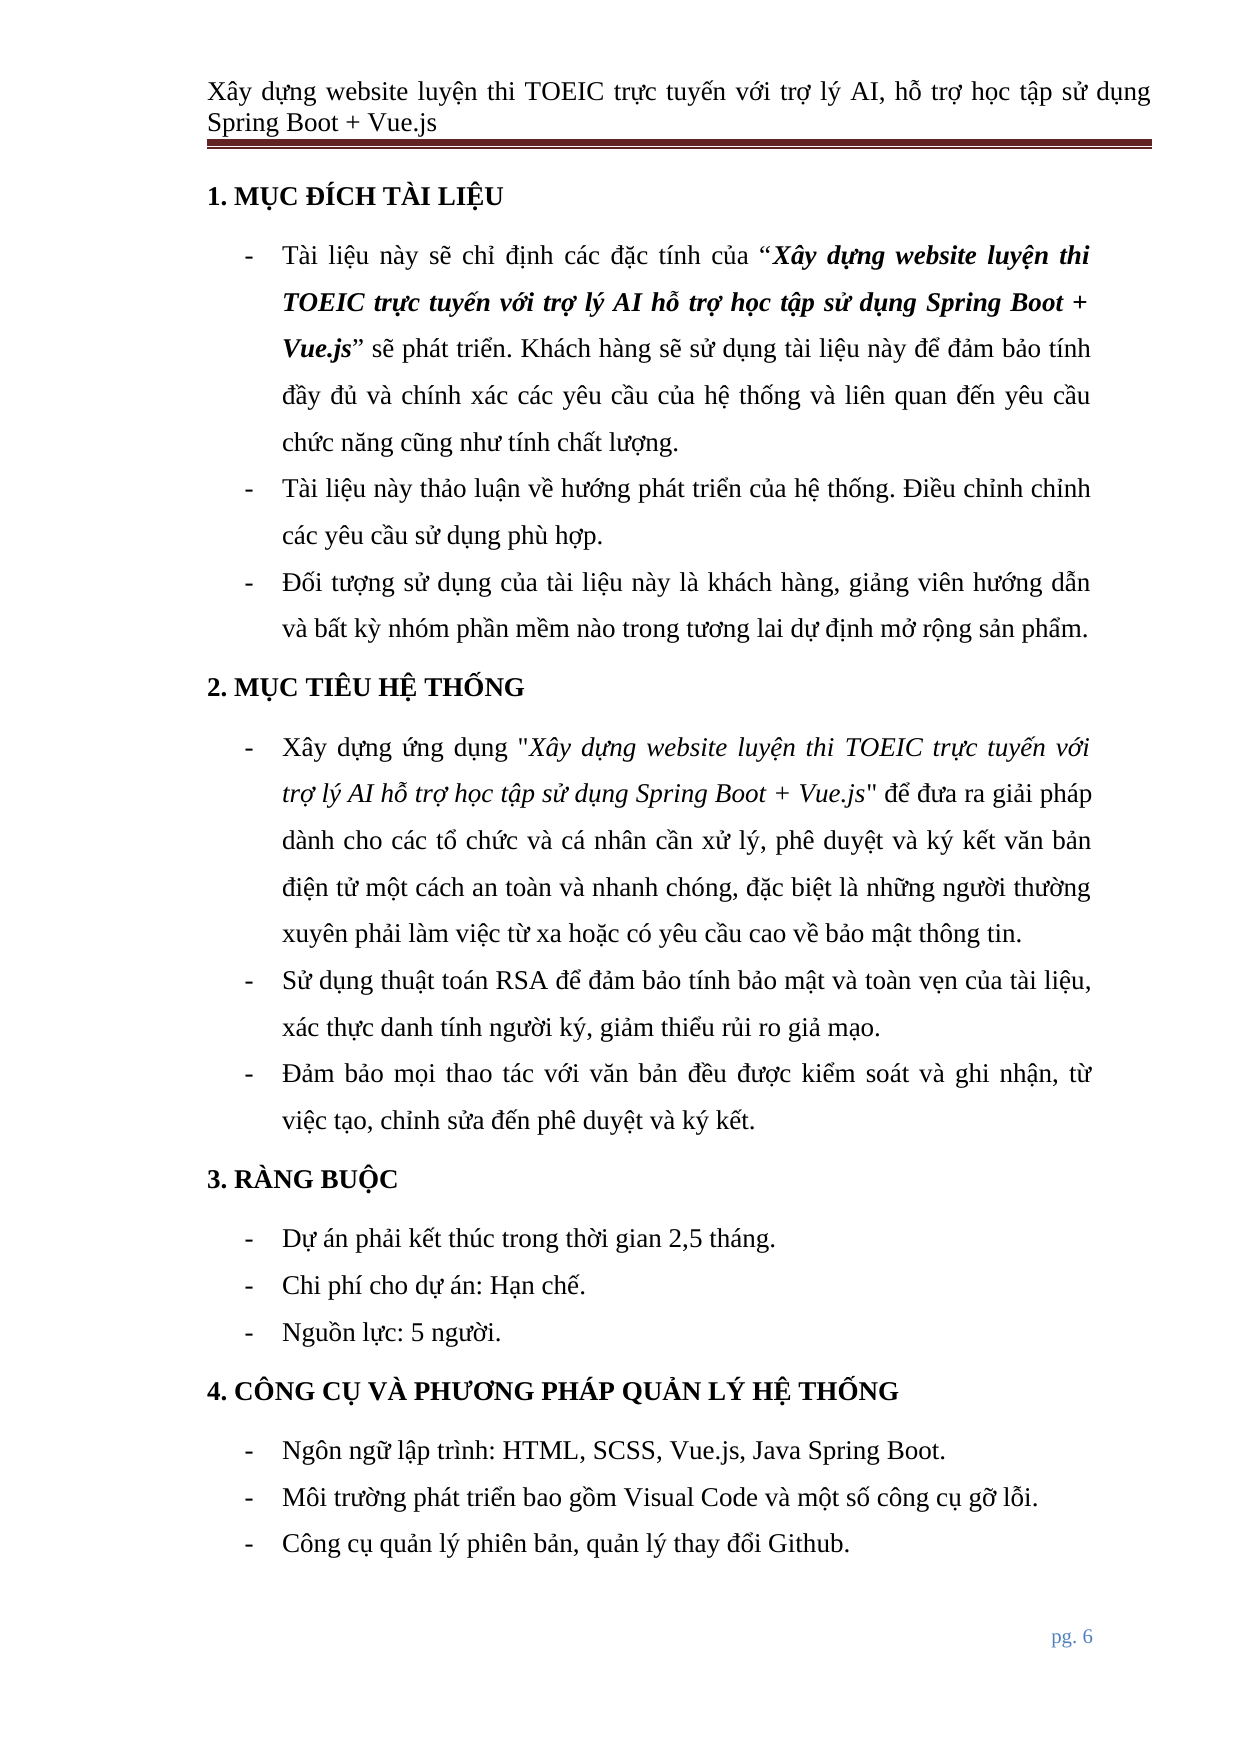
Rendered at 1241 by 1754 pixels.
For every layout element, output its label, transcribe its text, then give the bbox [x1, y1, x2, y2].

list Sử dụng thuật toán RSA để đảm bảo tính bảo mật và toàn vẹn của tài liệu, xác thực danh tính người ký, giảm thiểu rủi ro giả mạo. [244, 964, 1092, 1042]
subtitle CÔNG CỤ VÀ PHƯƠNG PHÁP QUẢN LÝ HỆ THỐNG [207, 1375, 1092, 1406]
list Đảm bảo mọi thao tác với văn bản đều được kiểm soát và ghi nhận, từ việc tạo, chỉnh sửa đến phê duyệt và ký kết. [244, 1057, 1092, 1135]
subtitle RÀNG BUỘC [207, 1163, 1092, 1194]
list Ngôn ngữ lập trình: HTML, SCSS, Vue.js, Java Spring Boot. [244, 1434, 1092, 1465]
list Môi trường phát triển bao gồm Visual Code và một số công cụ gỡ lỗi. [244, 1481, 1092, 1512]
list Chi phí cho dự án: Hạn chế. [244, 1269, 1092, 1300]
list Đối tượng sử dụng của tài liệu này là khách hàng, giảng viên hướng dẫn và bất kỳ nhóm phần mềm nào trong tương lai dự định mở rộng sản phẩm. [244, 566, 1092, 643]
subtitle MỤC TIÊU HỆ THỐNG [207, 672, 1092, 703]
list Công cụ quản lý phiên bản, quản lý thay đổi Github. [244, 1527, 1092, 1558]
subtitle MỤC ĐÍCH TÀI LIỆU [207, 180, 1092, 211]
list Dự án phải kết thúc trong thời gian 2,5 tháng. [244, 1222, 1092, 1253]
list Nguồn lực: 5 người. [244, 1316, 1092, 1347]
list Xây dựng ứng dụng "Xây dựng website luyện thi TOEIC trực tuyến với trợ lý AI hỗ trợ học tập sử dụng Spring Boot + Vue.js" để đưa ra giải pháp dành cho các tổ chức và cá nhân cần xử lý, phê duyệt và ký kết văn bản điện tử một cách an toàn và nhanh chóng, đặc biệt là những người thường xuyên phải làm việc từ xa hoặc có yêu cầu cao về bảo mật thông tin. [244, 731, 1092, 948]
list Tài liệu này thảo luận về hướng phát triển của hệ thống. Điều chỉnh chỉnh các yêu cầu sử dụng phù hợp. [244, 472, 1092, 550]
list Tài liệu này sẽ chỉ định các đặc tính của “Xây dựng website luyện thi TOEIC trực tuyến với trợ lý AI hỗ trợ học tập sử dụng Spring Boot + Vue.js” sẽ phát triển. Khách hàng sẽ sử dụng tài liệu này để đảm bảo tính đầy đủ và chính xác các yêu cầu của hệ thống và liên quan đến yêu cầu chức năng cũng như tính chất lượng. [244, 239, 1092, 457]
